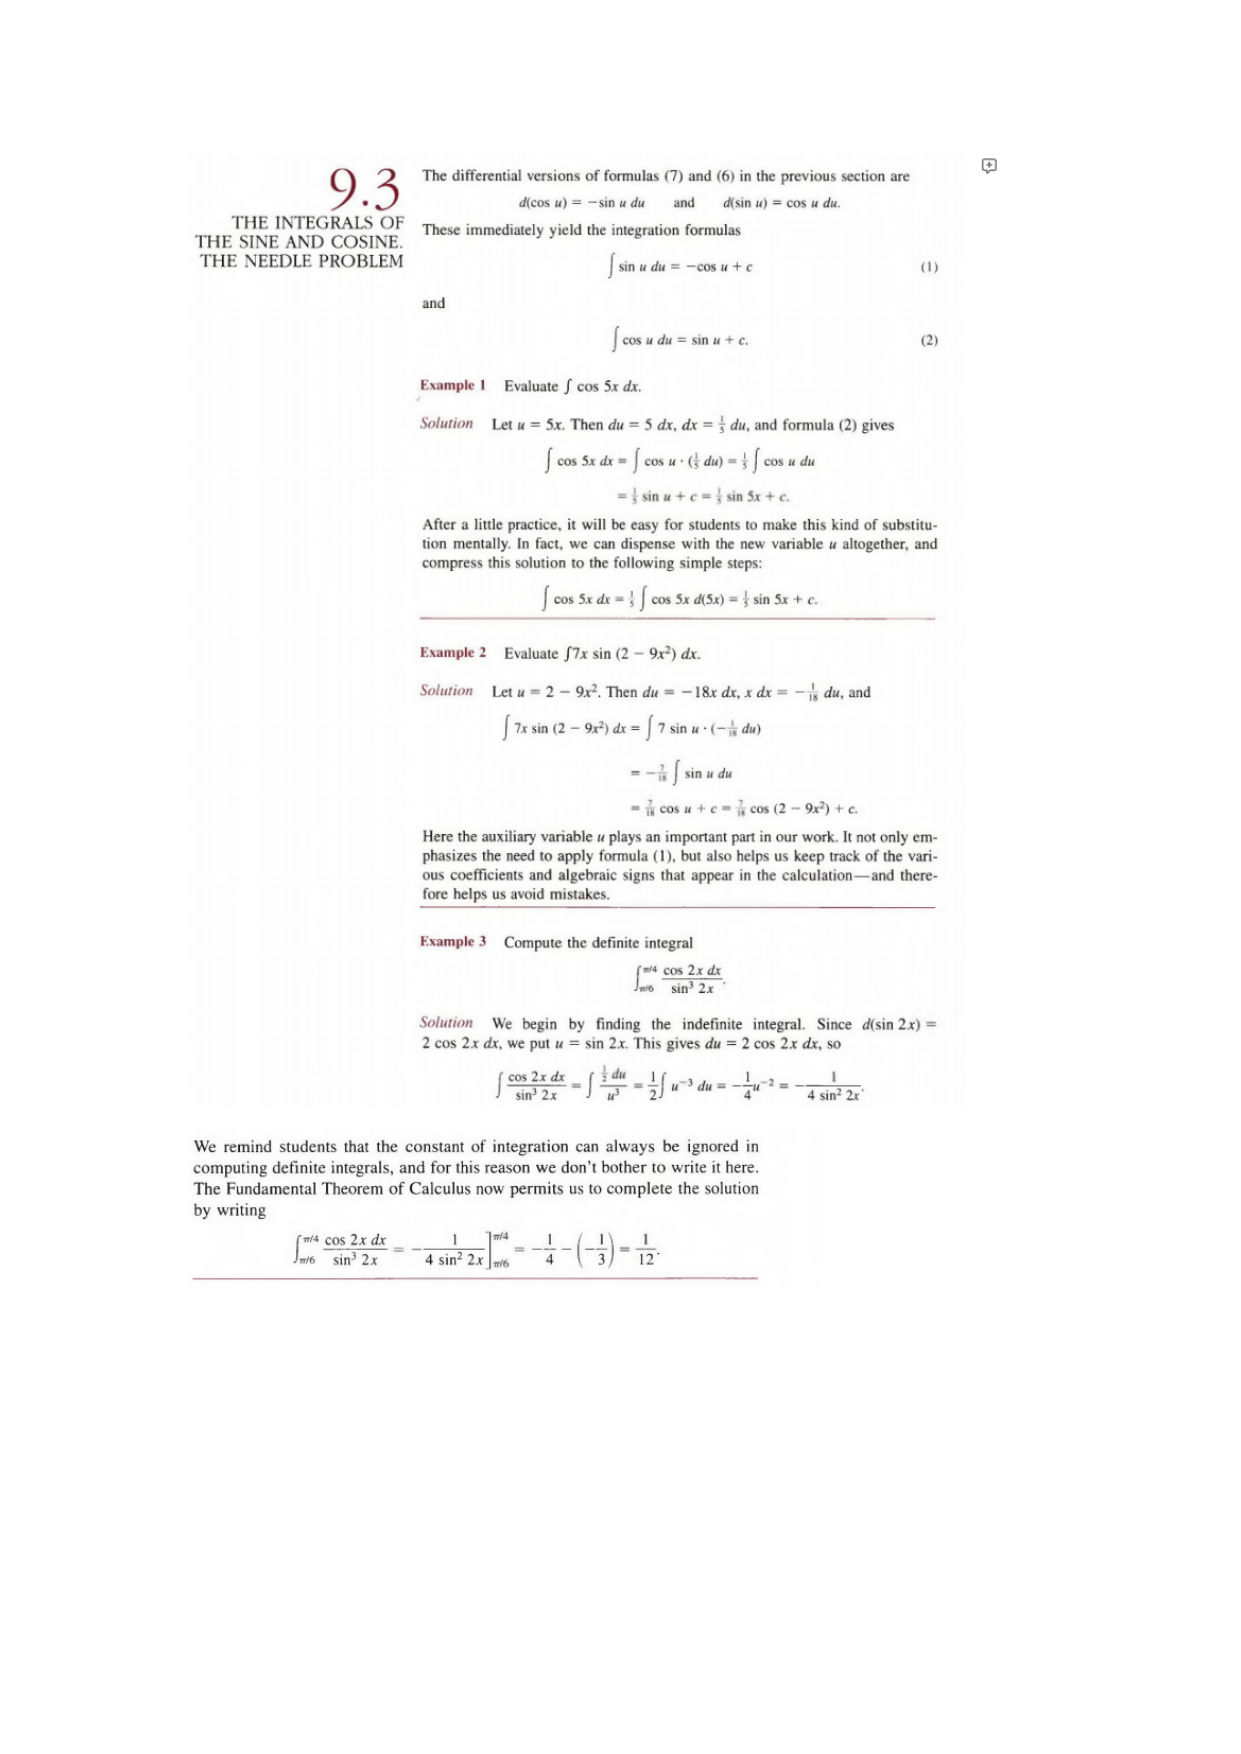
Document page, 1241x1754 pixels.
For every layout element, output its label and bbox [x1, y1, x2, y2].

picture [187, 152, 1053, 1289]
